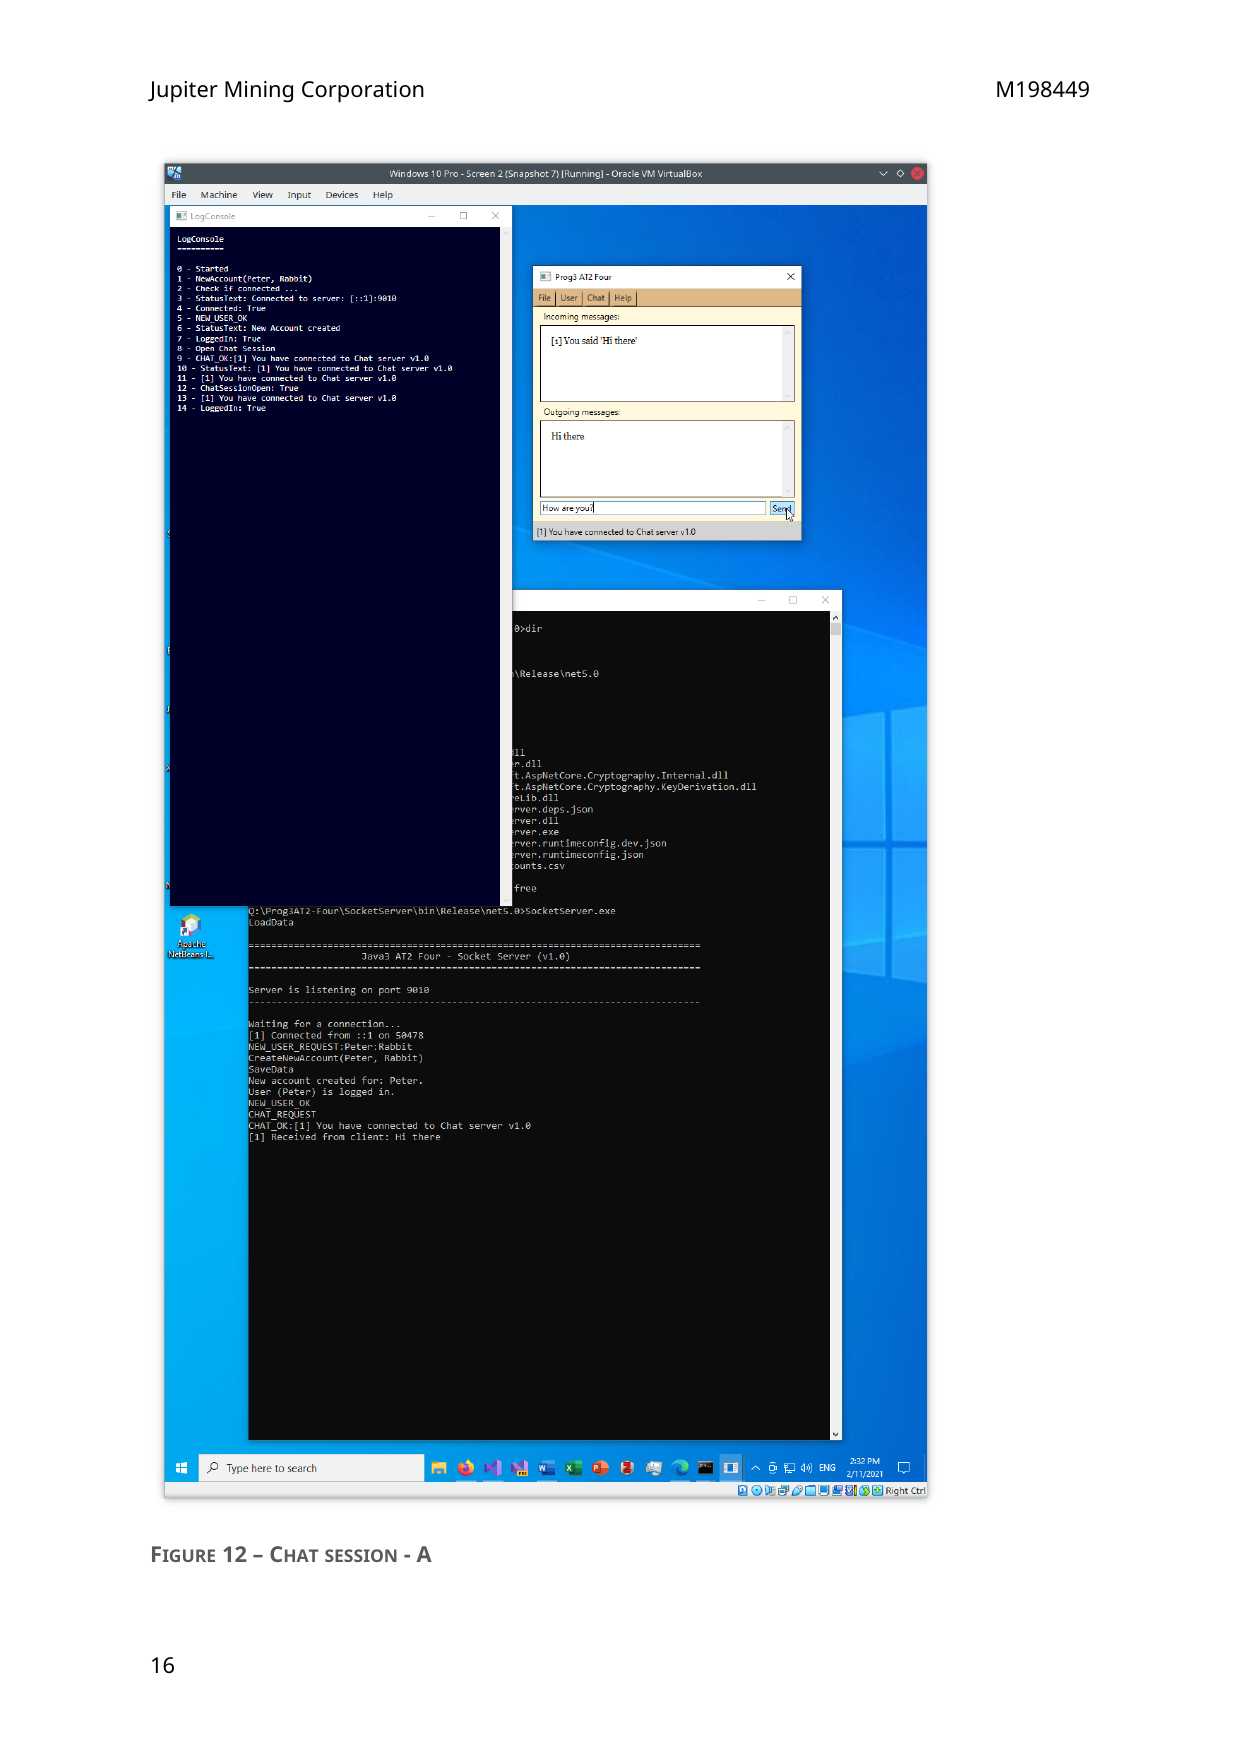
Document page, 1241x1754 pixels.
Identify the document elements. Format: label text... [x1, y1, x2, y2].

picture [150, 150, 941, 1512]
text Figure 12 – Chat session - A [150, 1538, 1090, 1568]
